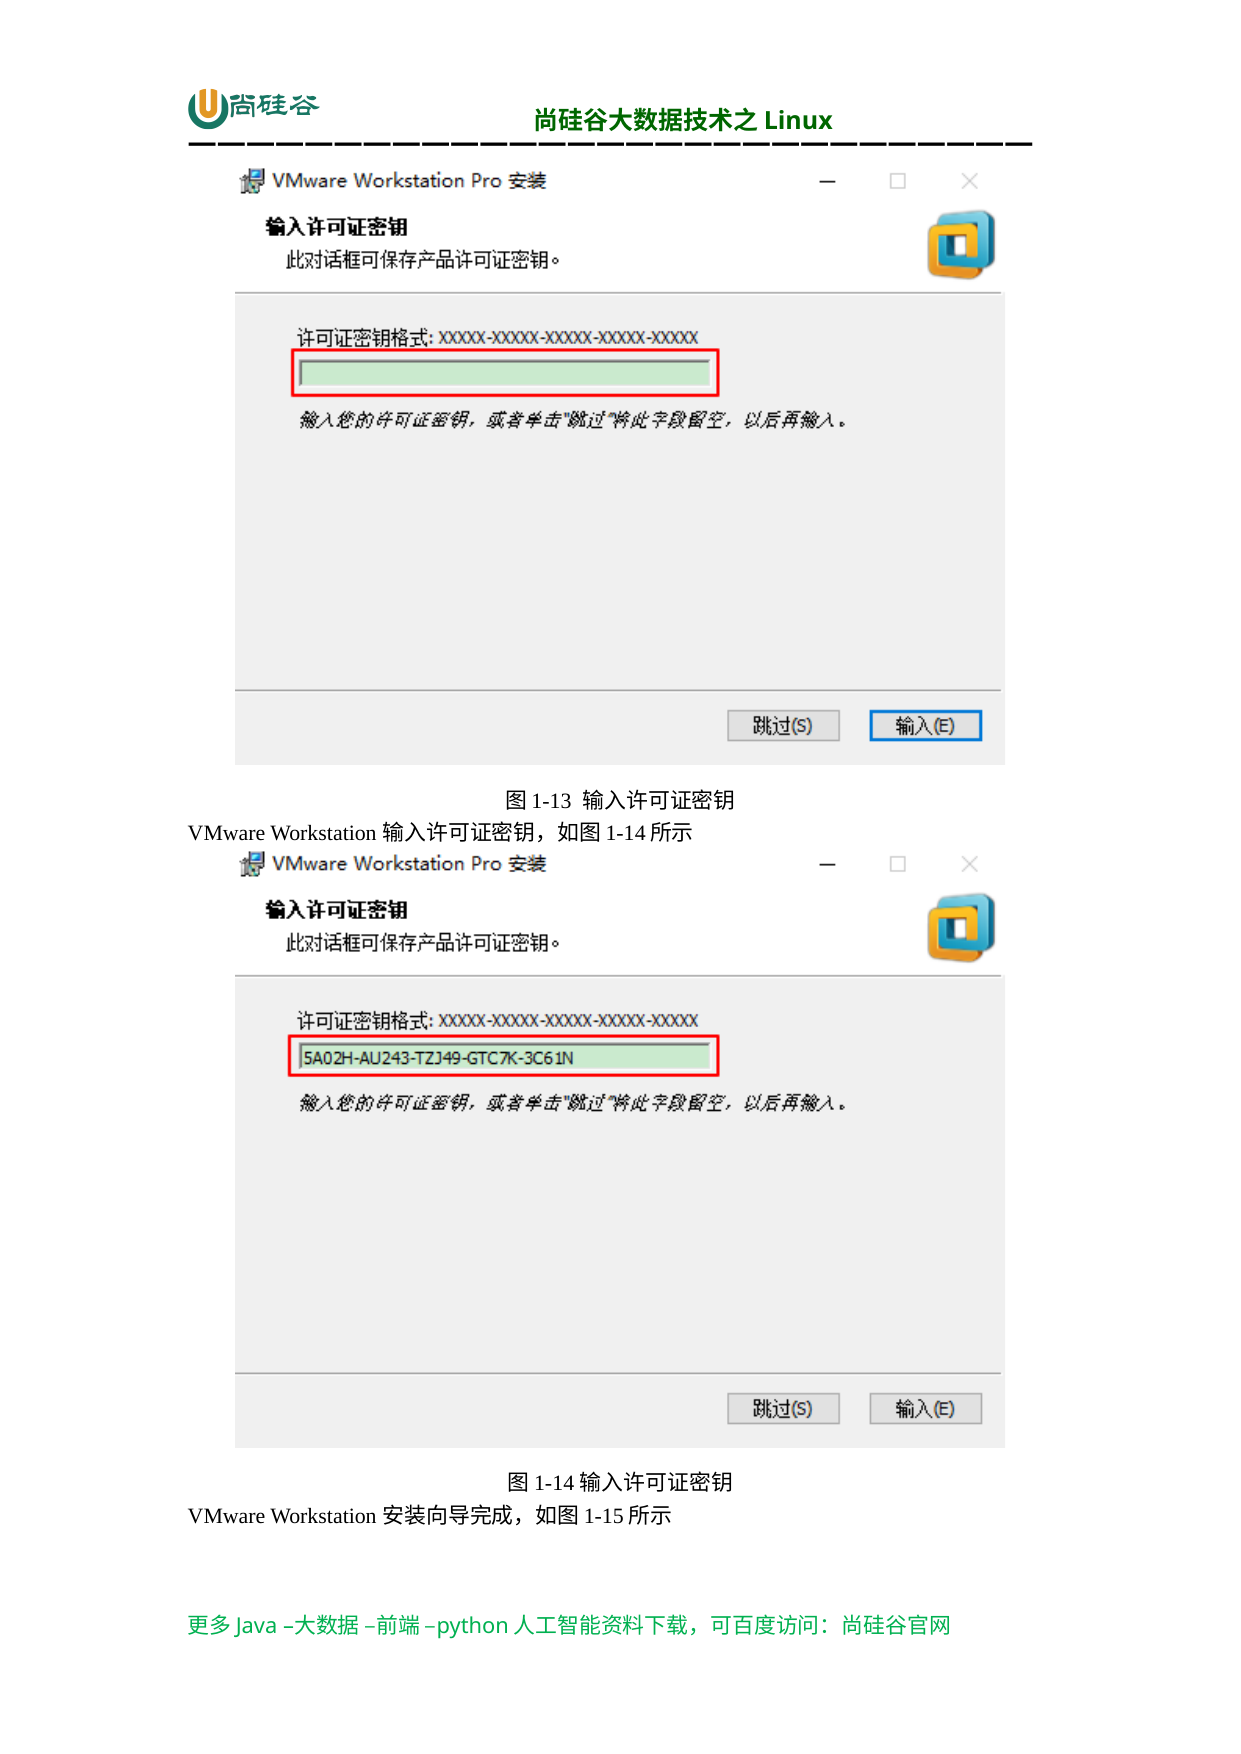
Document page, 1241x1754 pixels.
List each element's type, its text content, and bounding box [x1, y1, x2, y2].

picture [187, 88, 321, 130]
picture [235, 847, 1006, 1448]
text VMware Workstation 安装向导完成，如图1-15所示 [187, 1497, 1053, 1530]
text 图1-14 输入许可证密钥 [187, 1465, 1053, 1497]
text 图1-13 输入许可证密钥 [187, 782, 1053, 815]
picture [235, 165, 1006, 765]
text VMware Workstation 输入许可证密钥，如图1-14所示 [187, 815, 1053, 847]
